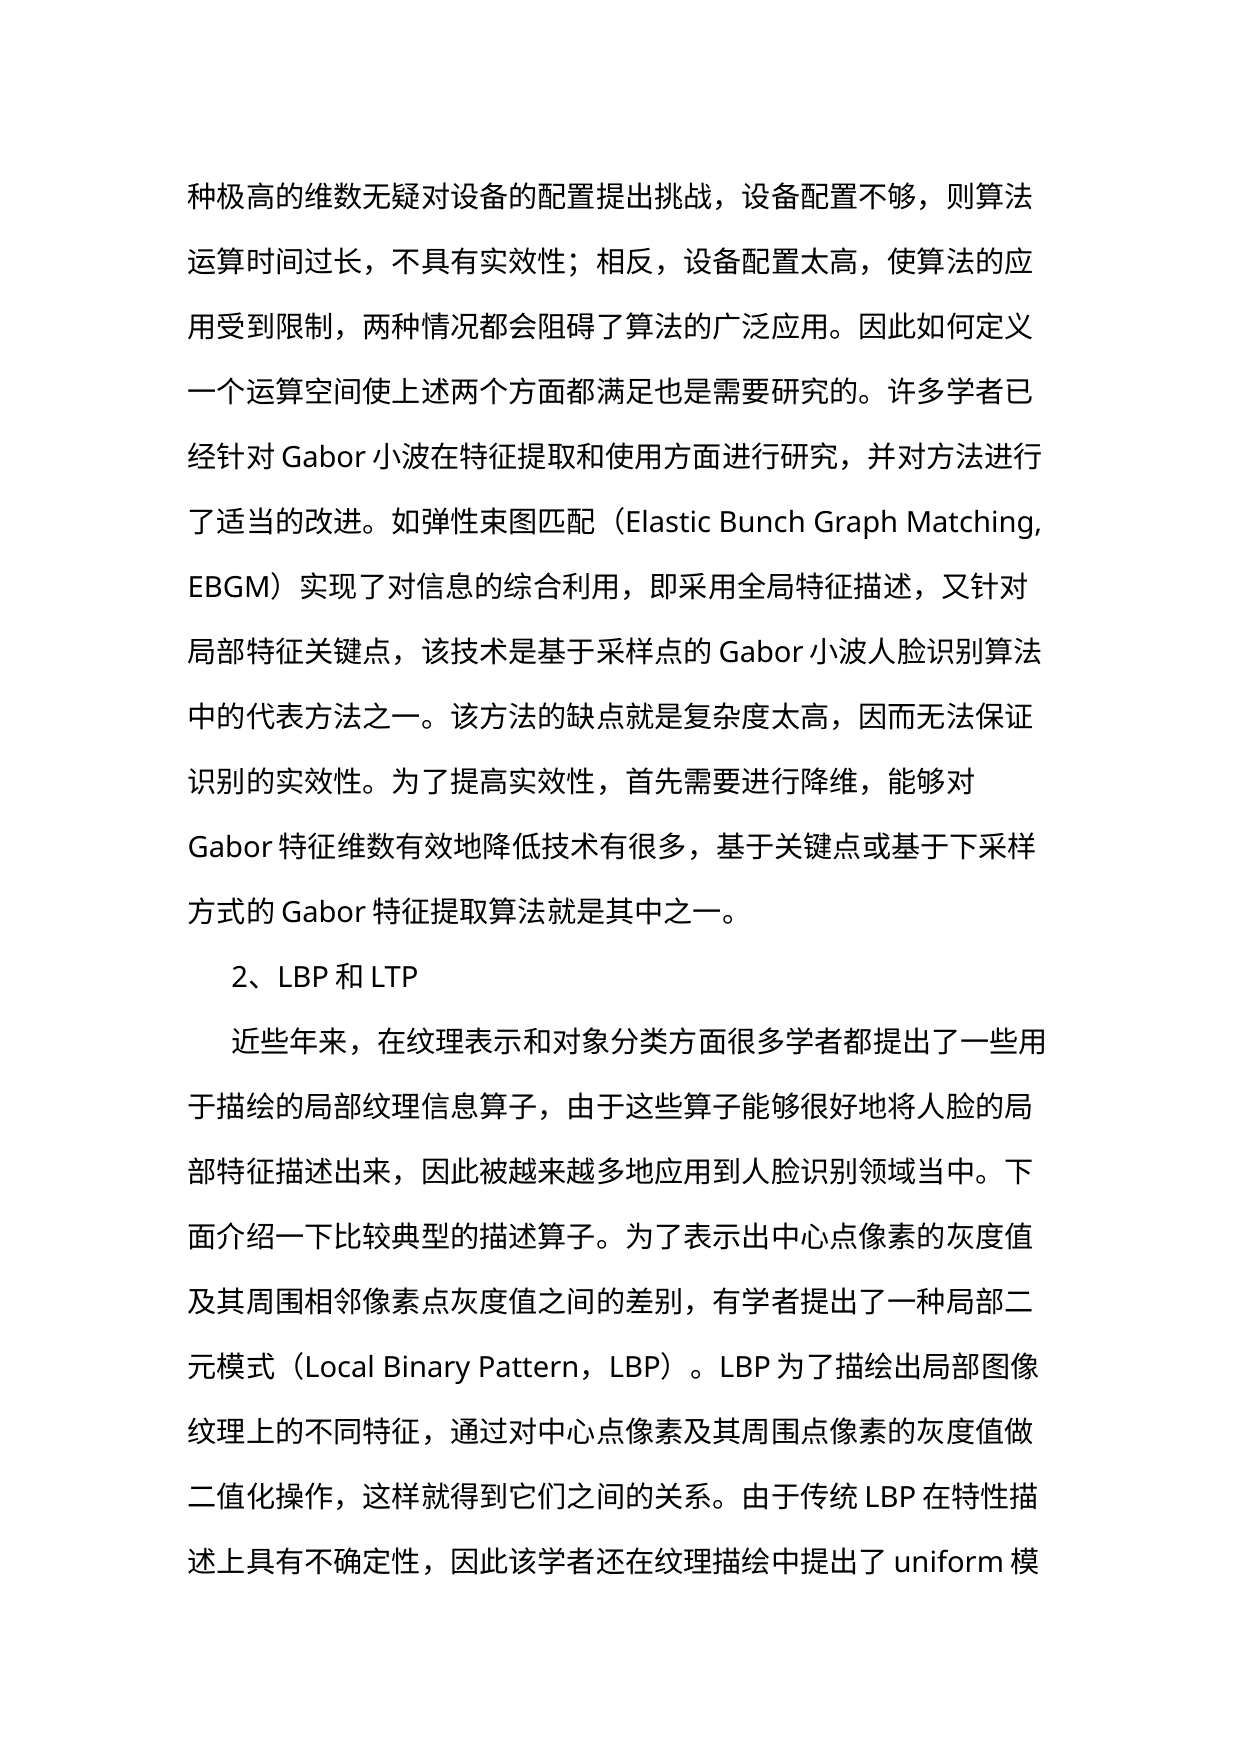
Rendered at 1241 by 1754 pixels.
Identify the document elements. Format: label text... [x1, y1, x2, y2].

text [187, 1007, 1053, 1592]
text 2、LBP和LTP [187, 942, 1053, 1007]
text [187, 162, 1053, 942]
